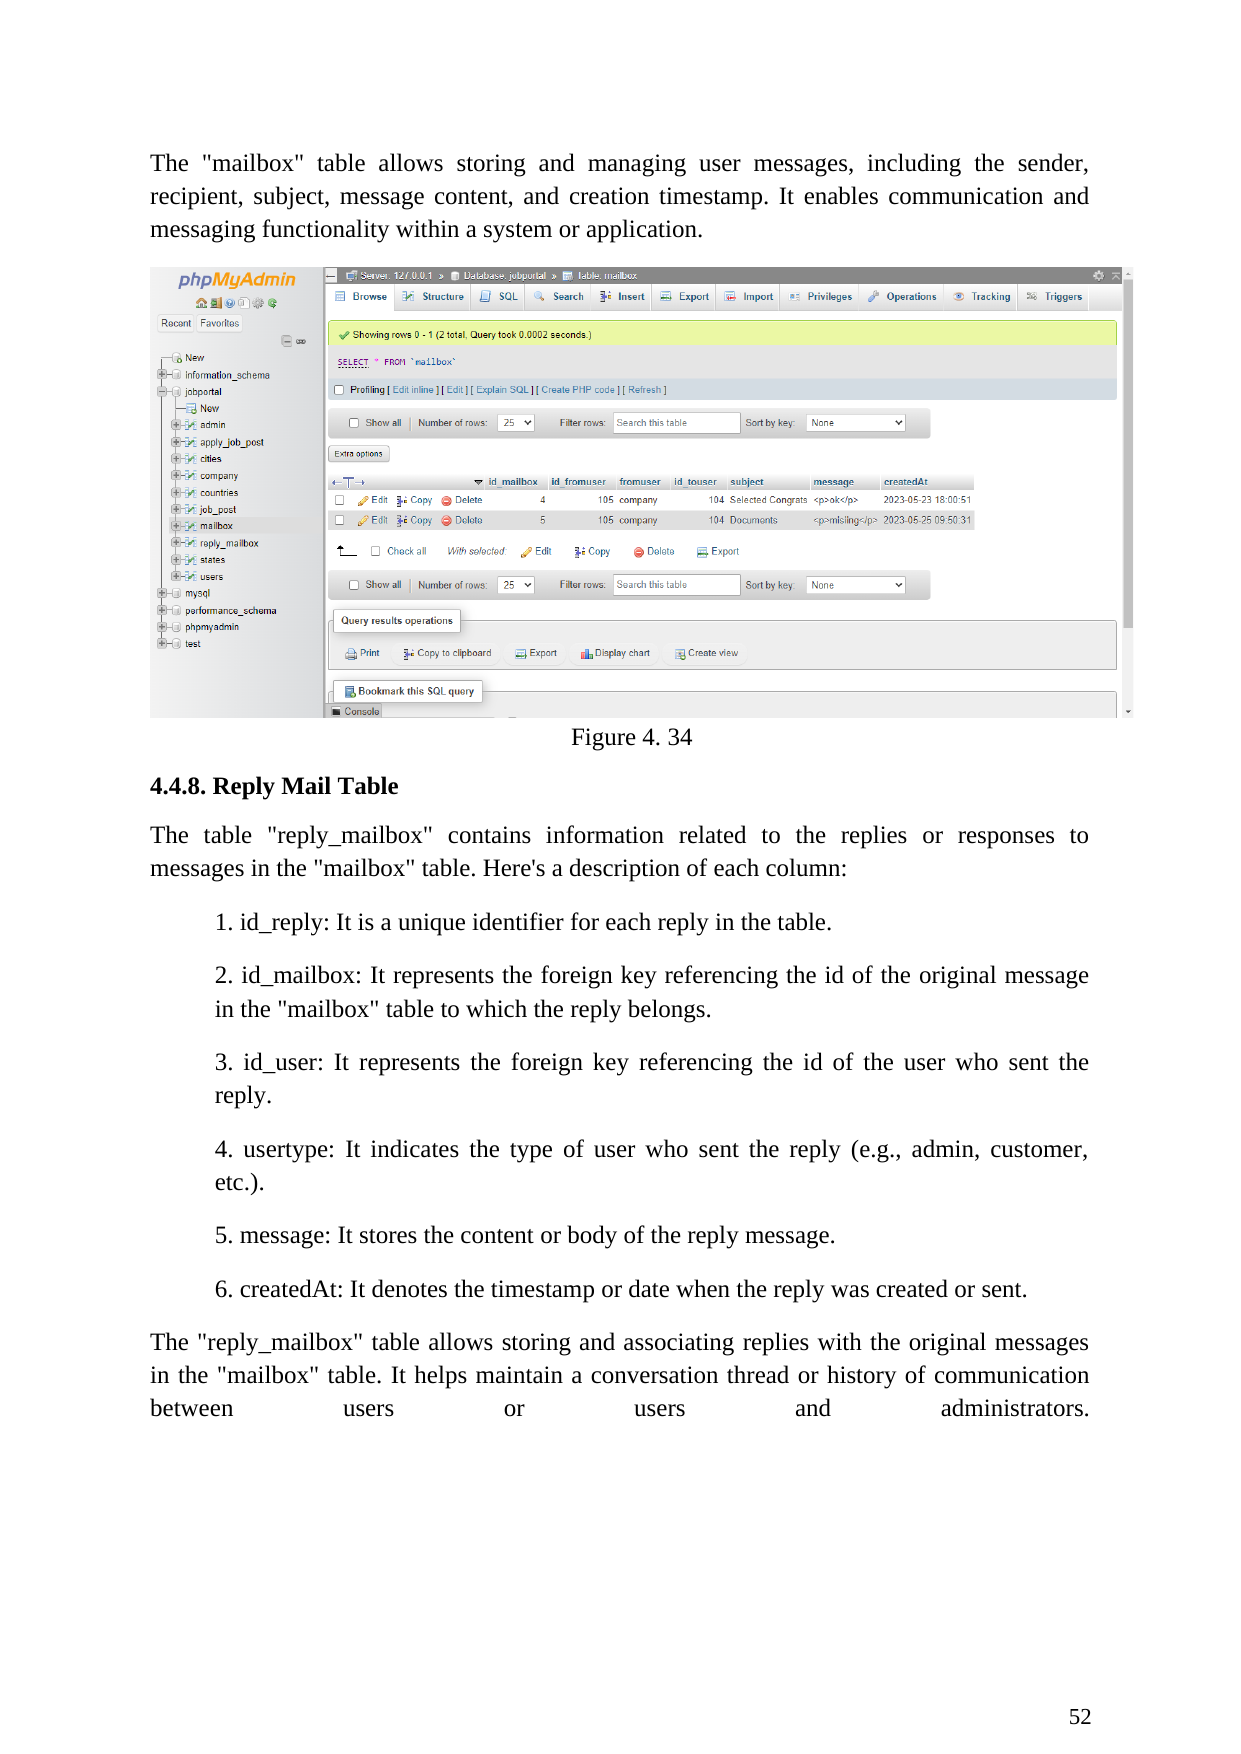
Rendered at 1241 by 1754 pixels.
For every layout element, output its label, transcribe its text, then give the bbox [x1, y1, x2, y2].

text 1. id_reply: It is a unique identifier for each reply in the table. [214, 907, 1090, 936]
text 3. id_user: It represents the foreign key referencing the id of the user who sent the reply. [214, 1047, 1090, 1109]
picture [150, 267, 1134, 718]
text 4. usertype: It indicates the type of user who sent the reply (e.g., admin, customer, etc.). [214, 1134, 1090, 1196]
text 6. createdAt: It denotes the timestamp or date when the reply was created or sent. [214, 1274, 1090, 1303]
text The table "reply_mailbox" contains information related to the replies or responses to messages in the "mailbox" table. Here's a description of each column: [150, 821, 1090, 882]
text Figure 4. 34 [139, 722, 1123, 750]
text The "reply_mailbox" table allows storing and associating replies with the original messages in the "mailbox" table. It helps maintain a conversation thread or history of communication between users or users and administrators. [150, 1327, 1090, 1422]
text The "mailbox" table allows storing and managing user messages, including the sender, recipient, subject, message content, and creation timestamp. It enables communication and messaging functionality within a system or application. [150, 148, 1090, 243]
text 2. id_mailbox: It represents the foreign key referencing the id of the original message in the "mailbox" table to which the reply belongs. [214, 961, 1090, 1022]
text 5. message: It stores the content or body of the reply message. [214, 1220, 1090, 1249]
subtitle Reply Mail Table [150, 771, 1123, 800]
